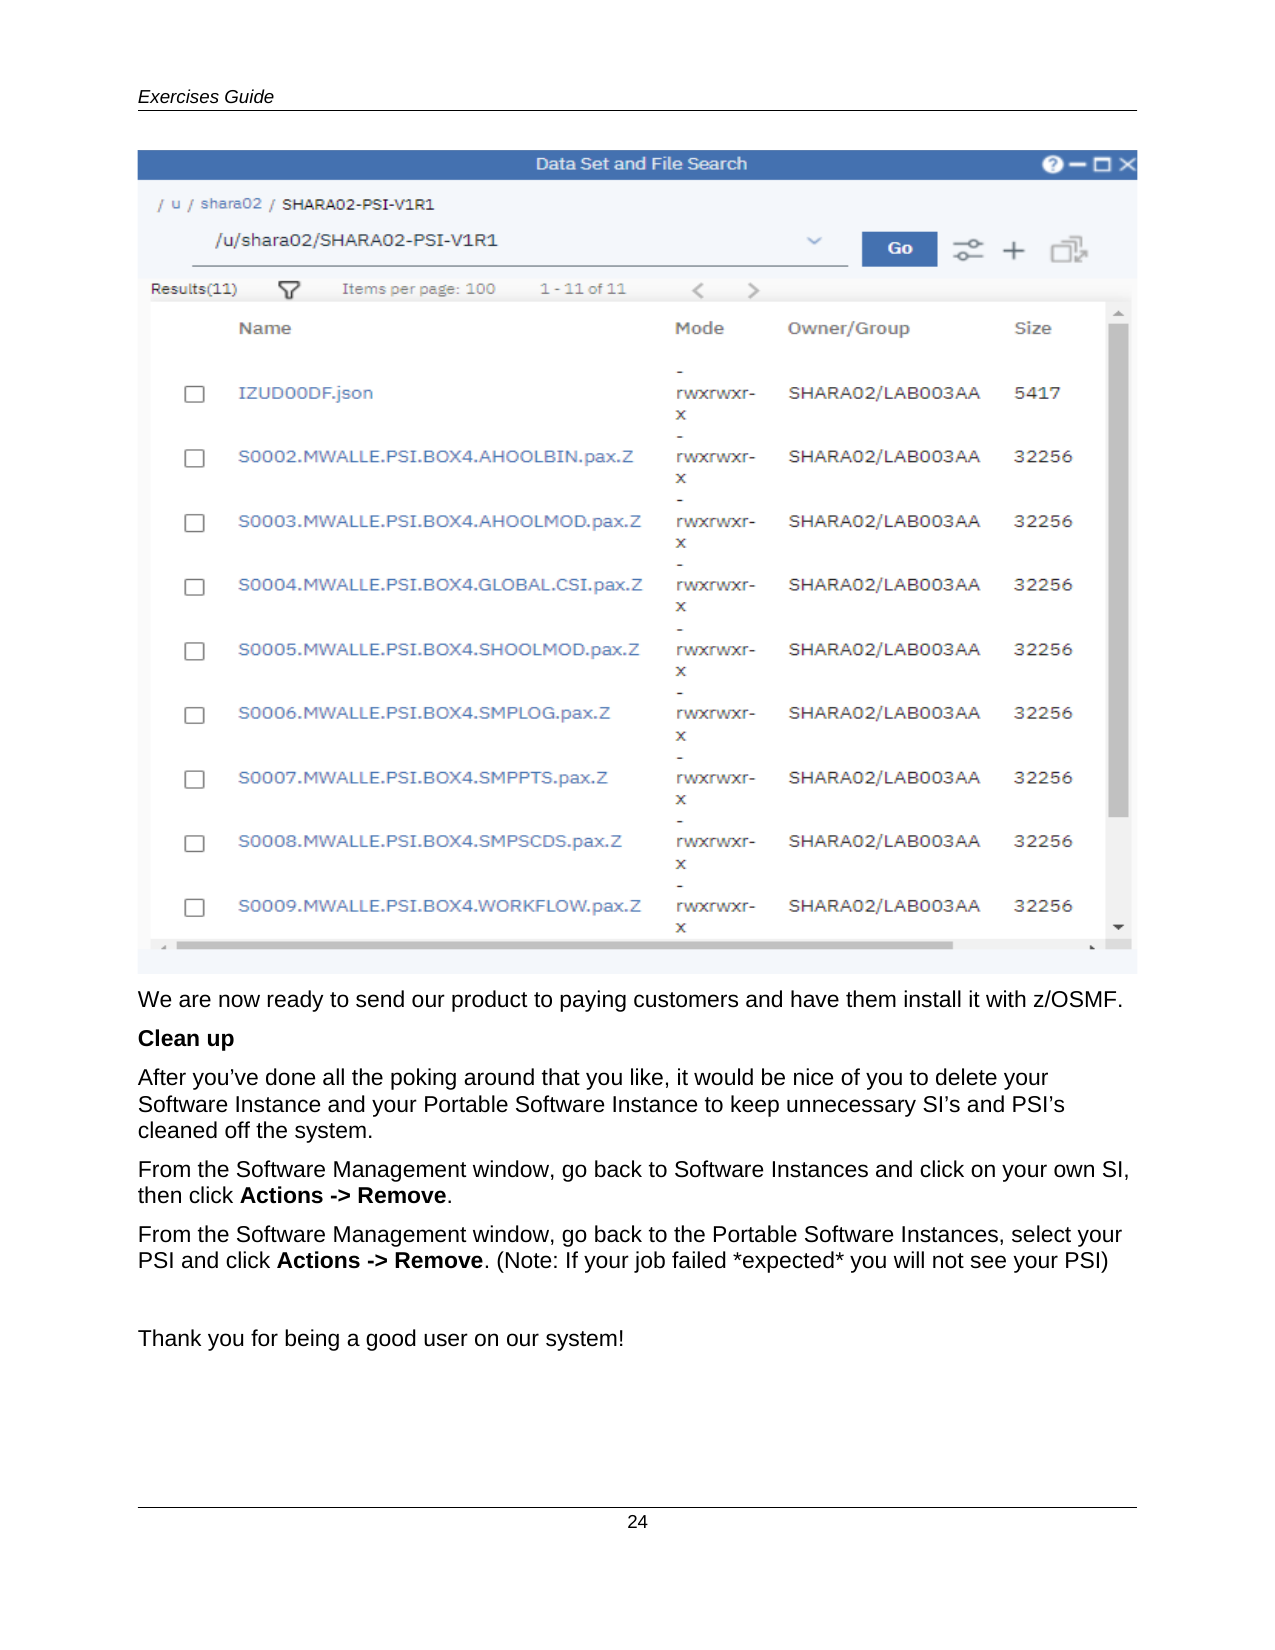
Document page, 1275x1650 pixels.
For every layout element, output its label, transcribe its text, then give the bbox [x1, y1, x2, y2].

text Thank you for being a good user on our system! [138, 1325, 1137, 1351]
text From the Software Management window, go back to the Portable Software Instances, select your PSI and click Actions -> Remove. (Note: If your job failed *expected* you will not see your PSI) [138, 1221, 1137, 1274]
picture [137, 150, 1138, 974]
text From the Software Management window, go back to Software Instances and click on your own SI, then click Actions -> Remove. [138, 1156, 1137, 1208]
text We are now ready to send our product to paying customers and have them install it with z/OSMF. [138, 986, 1137, 1013]
text Clean up [138, 1025, 1137, 1052]
text After you’ve done all the poking around that you like, it would be nice of you to delete your Software Instance and your Portable Software Instance to keep unnecessary SI’s and PSI’s cleaned off the system. [138, 1064, 1137, 1143]
